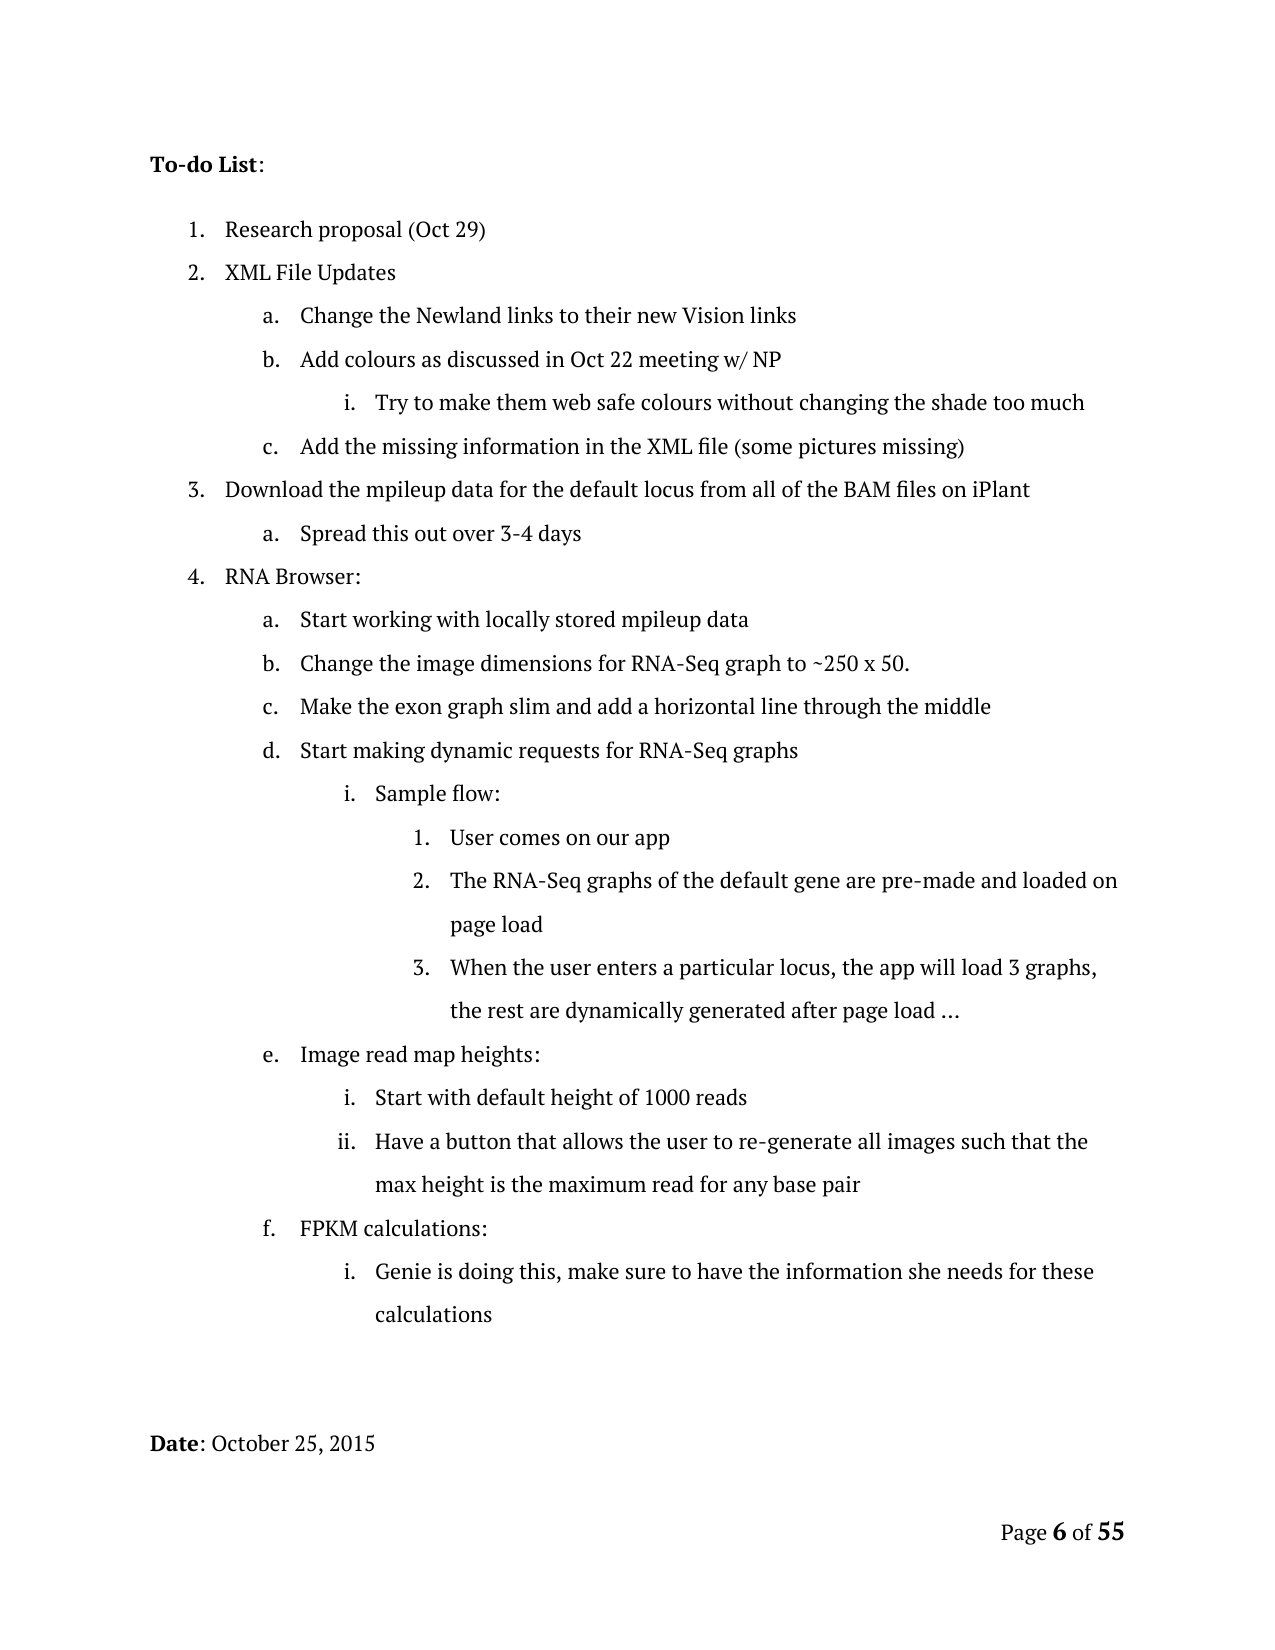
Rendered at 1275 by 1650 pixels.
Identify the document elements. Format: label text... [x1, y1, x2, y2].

list RNA Browser: [187, 562, 1125, 591]
list FPKM calculations: [262, 1213, 1125, 1242]
list Start making dynamic requests for RNA-Seq graphs [262, 736, 1125, 764]
list Start with default height of 1000 reads [356, 1083, 1125, 1112]
list Change the Newland links to their new Vision links [262, 301, 1125, 330]
list Change the image dimensions for RNA-Seq graph to ~250 x 50. [262, 649, 1125, 678]
list Have a button that allows the user to re-generate all images such that the max height is the maximum read for any base pair [356, 1126, 1125, 1199]
list Sample flow: [356, 779, 1125, 808]
list User comes on our app [412, 822, 1125, 851]
list Image read map heights: [262, 1039, 1125, 1068]
list Genie is doing this, make sure to have the information she needs for these calculations [356, 1257, 1125, 1329]
list When the user enters a particular locus, the app will load 3 graphs, the rest are dynamically generated after page load … [412, 953, 1125, 1025]
text To-do List: [150, 150, 1125, 179]
text Date: October 25, 2015 [150, 1429, 1125, 1458]
list Add the missing information in the XML file (some pictures missing) [262, 431, 1125, 460]
list Spread this out over 3-4 days [262, 518, 1125, 547]
list Download the mpileup data for the default locus from all of the BAM files on iPlant [187, 475, 1125, 504]
list Make the exon graph slim and add a horizontal line through the middle [262, 692, 1125, 721]
list Try to make them web safe colours without changing the shade too much [356, 388, 1125, 417]
list Start working with locally stored mpileup data [262, 605, 1125, 634]
list Research proposal (Oct 29) [187, 214, 1125, 243]
list Add colours as discussed in Oct 22 meeting w/ NP [262, 344, 1125, 373]
list The RNA-Seq graphs of the default gene are pre-made and loaded on page load [412, 866, 1125, 938]
list XML File Updates [187, 258, 1125, 287]
